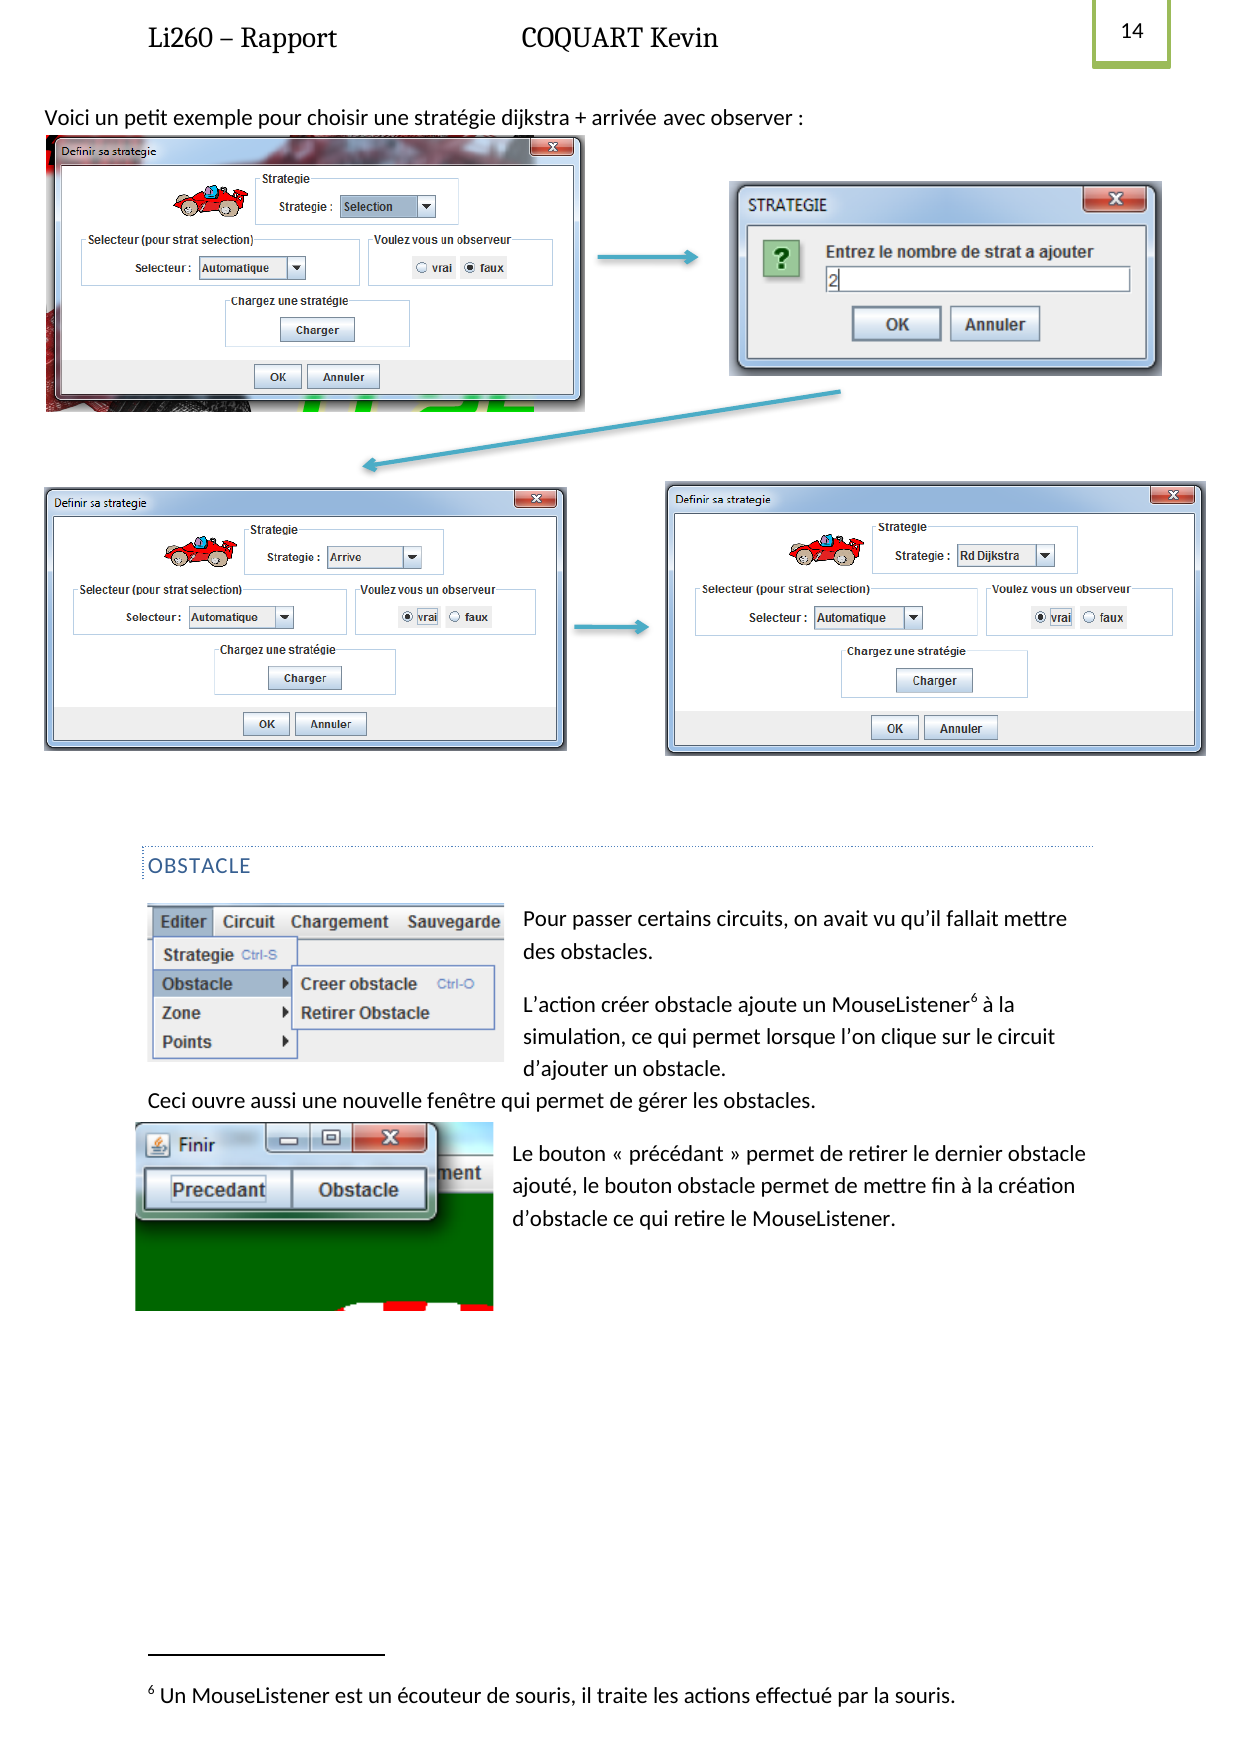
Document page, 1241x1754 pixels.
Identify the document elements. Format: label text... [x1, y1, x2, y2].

text Le bouton « précédant » permet de retirer le dernier obstacle ajouté, le bouton obstacle permet de mettre fin à la création d’obstacle ce qui retire le MouseListener. [493, 1139, 1092, 1232]
picture [46, 135, 585, 412]
text Pour passer certains circuits, on avait vu qu’il fallait mettre des obstacles. [505, 904, 1092, 965]
picture [44, 487, 567, 751]
picture [133, 1122, 493, 1310]
picture [147, 903, 505, 1062]
picture [665, 481, 1206, 756]
subtitle Obstacle [142, 846, 1092, 879]
text L’action créer obstacle ajoute un MouseListener à la simulation, ce qui permet lorsque l’on clique sur le circuit d’ajouter un obstacle. Ceci ouvre aussi une nouvelle fenêtre qui permet de gérer les obstacles. [148, 990, 1092, 1114]
picture [729, 181, 1162, 376]
